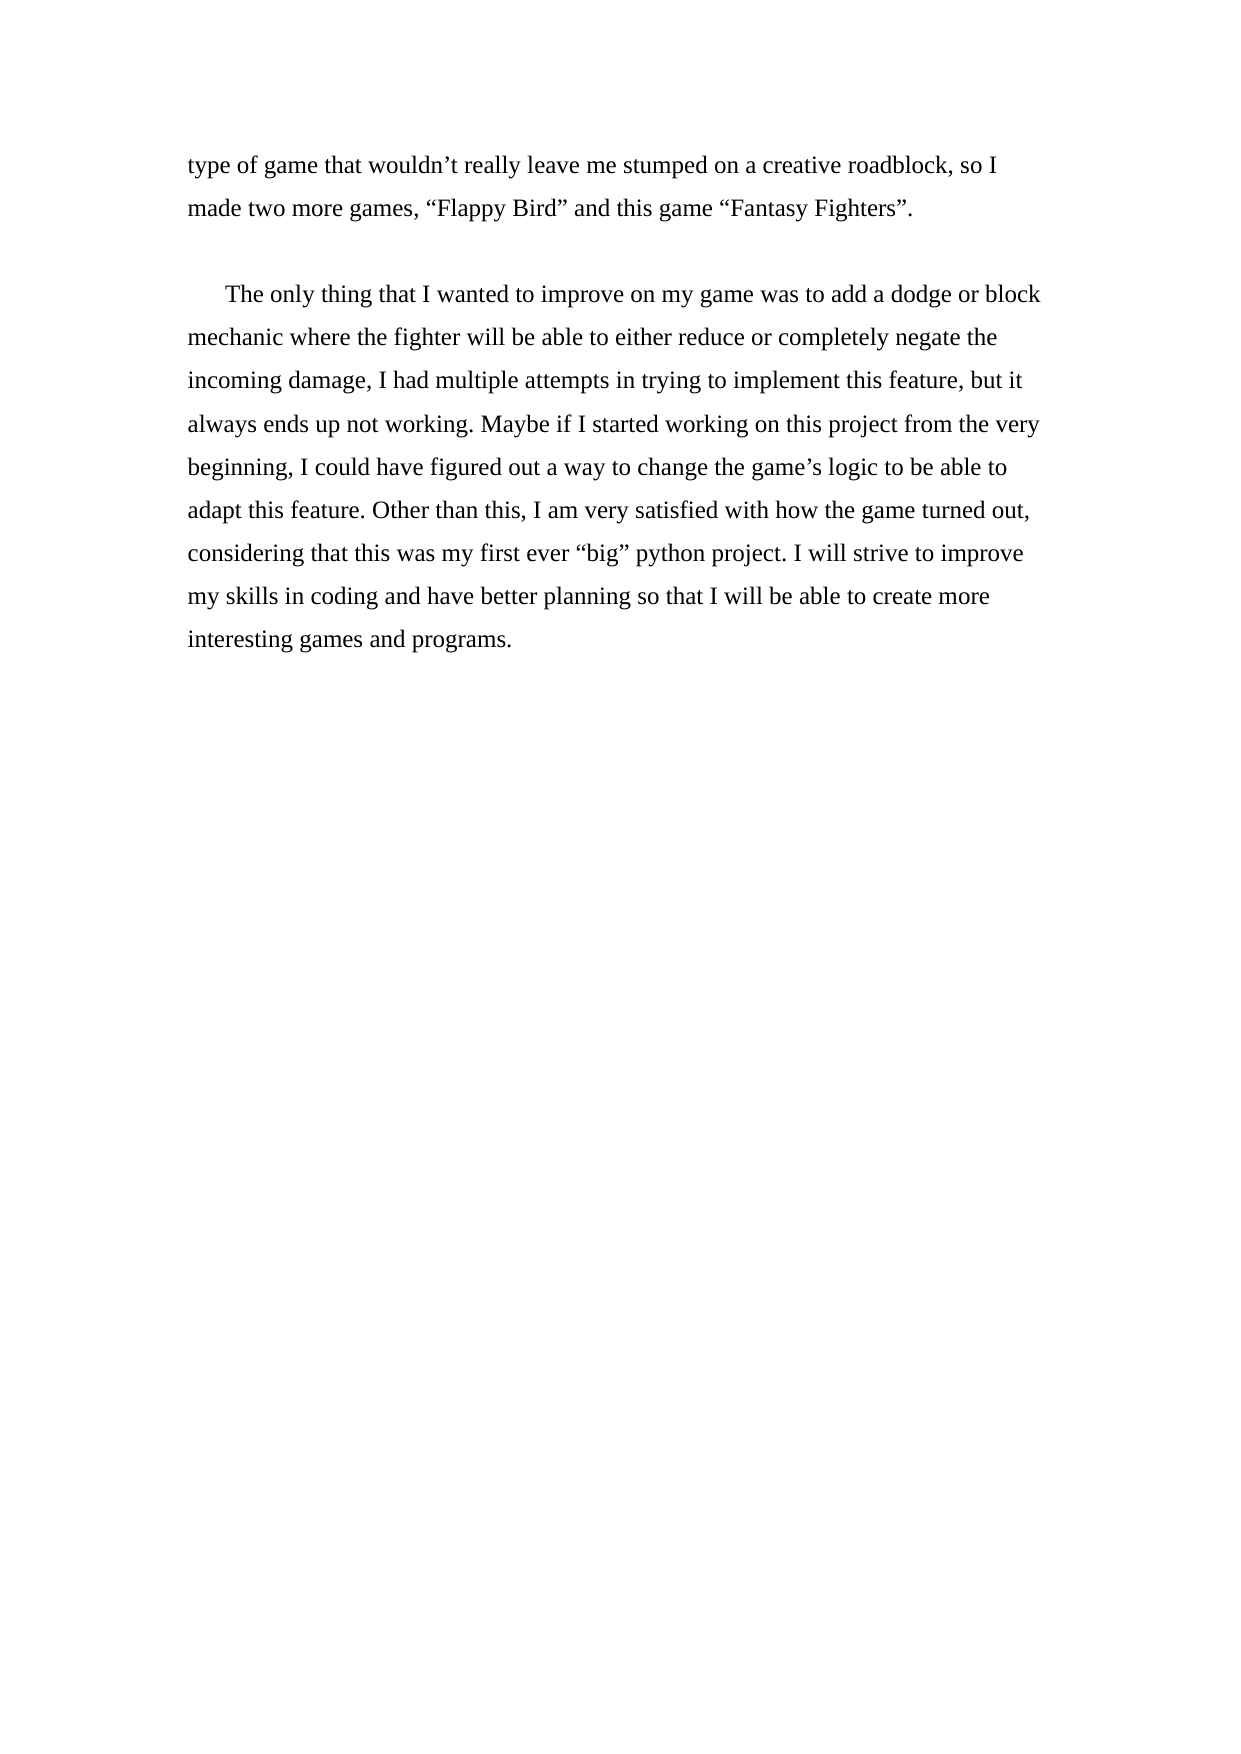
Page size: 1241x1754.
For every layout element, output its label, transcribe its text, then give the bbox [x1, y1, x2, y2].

text The only thing that I wanted to improve on my game was to add a dodge or block mechanic where the fighter will be able to either reduce or completely negate the incoming damage, I had multiple attempts in trying to implement this feature, but it always ends up not working. Maybe if I started working on this project from the very beginning, I could have figured out a way to change the game’s logic to be able to adapt this feature. Other than this, I am very satisfied with how the game turned out, considering that this was my first ever “big” python project. I will strive to improve my skills in coding and have better planning so that I will be able to create more interesting games and programs. [187, 279, 1044, 653]
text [187, 150, 1044, 222]
